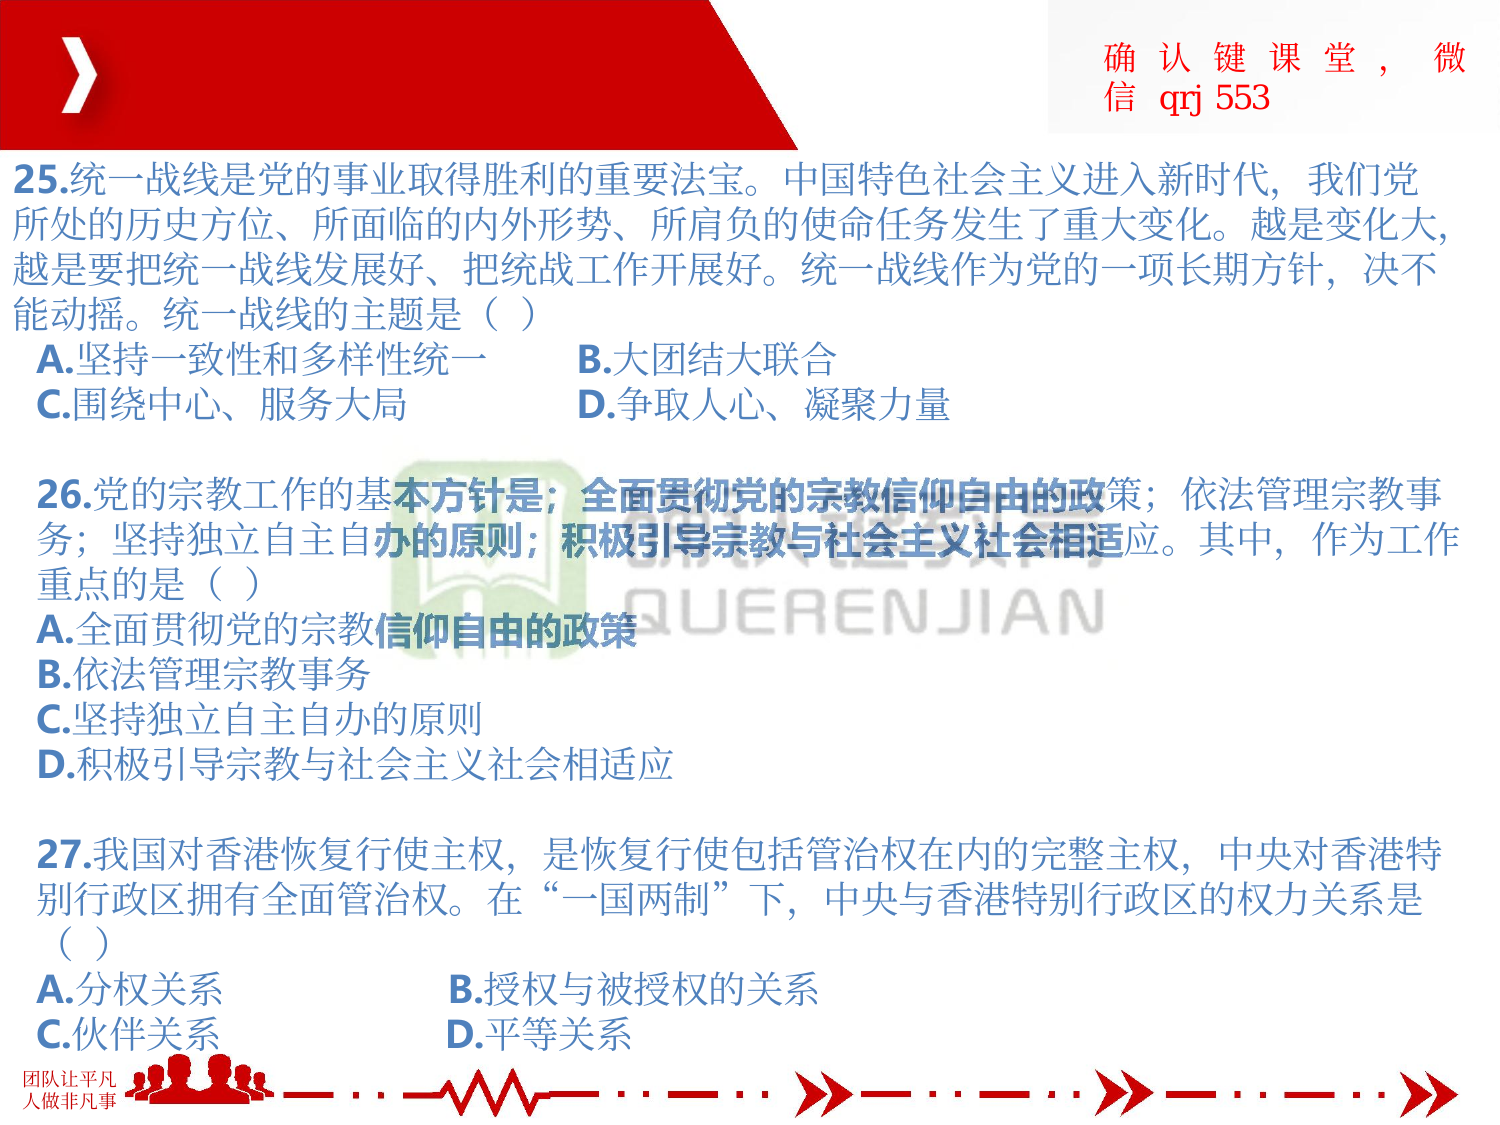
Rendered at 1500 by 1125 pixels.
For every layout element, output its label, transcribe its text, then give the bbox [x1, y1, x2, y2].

text C.伙伴关系 [36, 1013, 250, 1058]
text 所处的历史方位、所面临的内外形势、所肩负的使命任务发生了重大变化。越是变化大， [12, 203, 1500, 248]
text 重点的是（ ） [36, 563, 418, 603]
text C.围绕中心、服务大局 [36, 383, 512, 428]
text 越是要把统一战线发展好、把统战工作开展好。统一战线作为党的一项长期方针，决不 [12, 248, 1500, 293]
text 应。其中，作为工作 [1123, 518, 1486, 563]
text A.坚持一致性和多样性统一 [36, 333, 512, 383]
text D.争取人心、凝聚力量 [576, 383, 979, 428]
text （ ） [36, 923, 1468, 968]
text C.坚持独立自主自办的原则 [36, 698, 509, 738]
text 团队让平凡 [23, 1071, 142, 1090]
text A.分权关系 [36, 963, 250, 1013]
picture [0, 0, 1500, 1125]
text A.全面贯彻党的宗教 [36, 603, 509, 653]
text 策；依法管理宗教事 [1105, 468, 1486, 518]
text 确 认 键 课 堂 ， 微 信 qrj 553 [1104, 40, 1500, 117]
text D.平等关系 [444, 1013, 846, 1058]
text 能动摇。统一战线的主题是（ ） [12, 293, 1500, 338]
text D.积极引导宗教与社会主义社会相适应 [36, 738, 701, 788]
text 25.统一战线是党的事业取得胜利的重要法宝。中国特色社会主义进入新时代，我们党 [12, 153, 1500, 203]
text B.依法管理宗教事务 [36, 653, 509, 698]
text 26.党的宗教工作的基 [36, 468, 418, 518]
text 务；坚持独立自主自 [36, 518, 418, 563]
text B.大团结大联合 [576, 333, 979, 383]
text 人做非凡事 [23, 1094, 142, 1113]
text 别行政区拥有全面管治权。在“一国两制”下，中央与香港特别行政区的权力关系是 [36, 878, 1468, 923]
text B.授权与被授权的关系 [447, 963, 846, 1013]
text 27.我国对香港恢复行使主权，是恢复行使包括管治权在内的完整主权，中央对香港特 [36, 828, 1468, 878]
